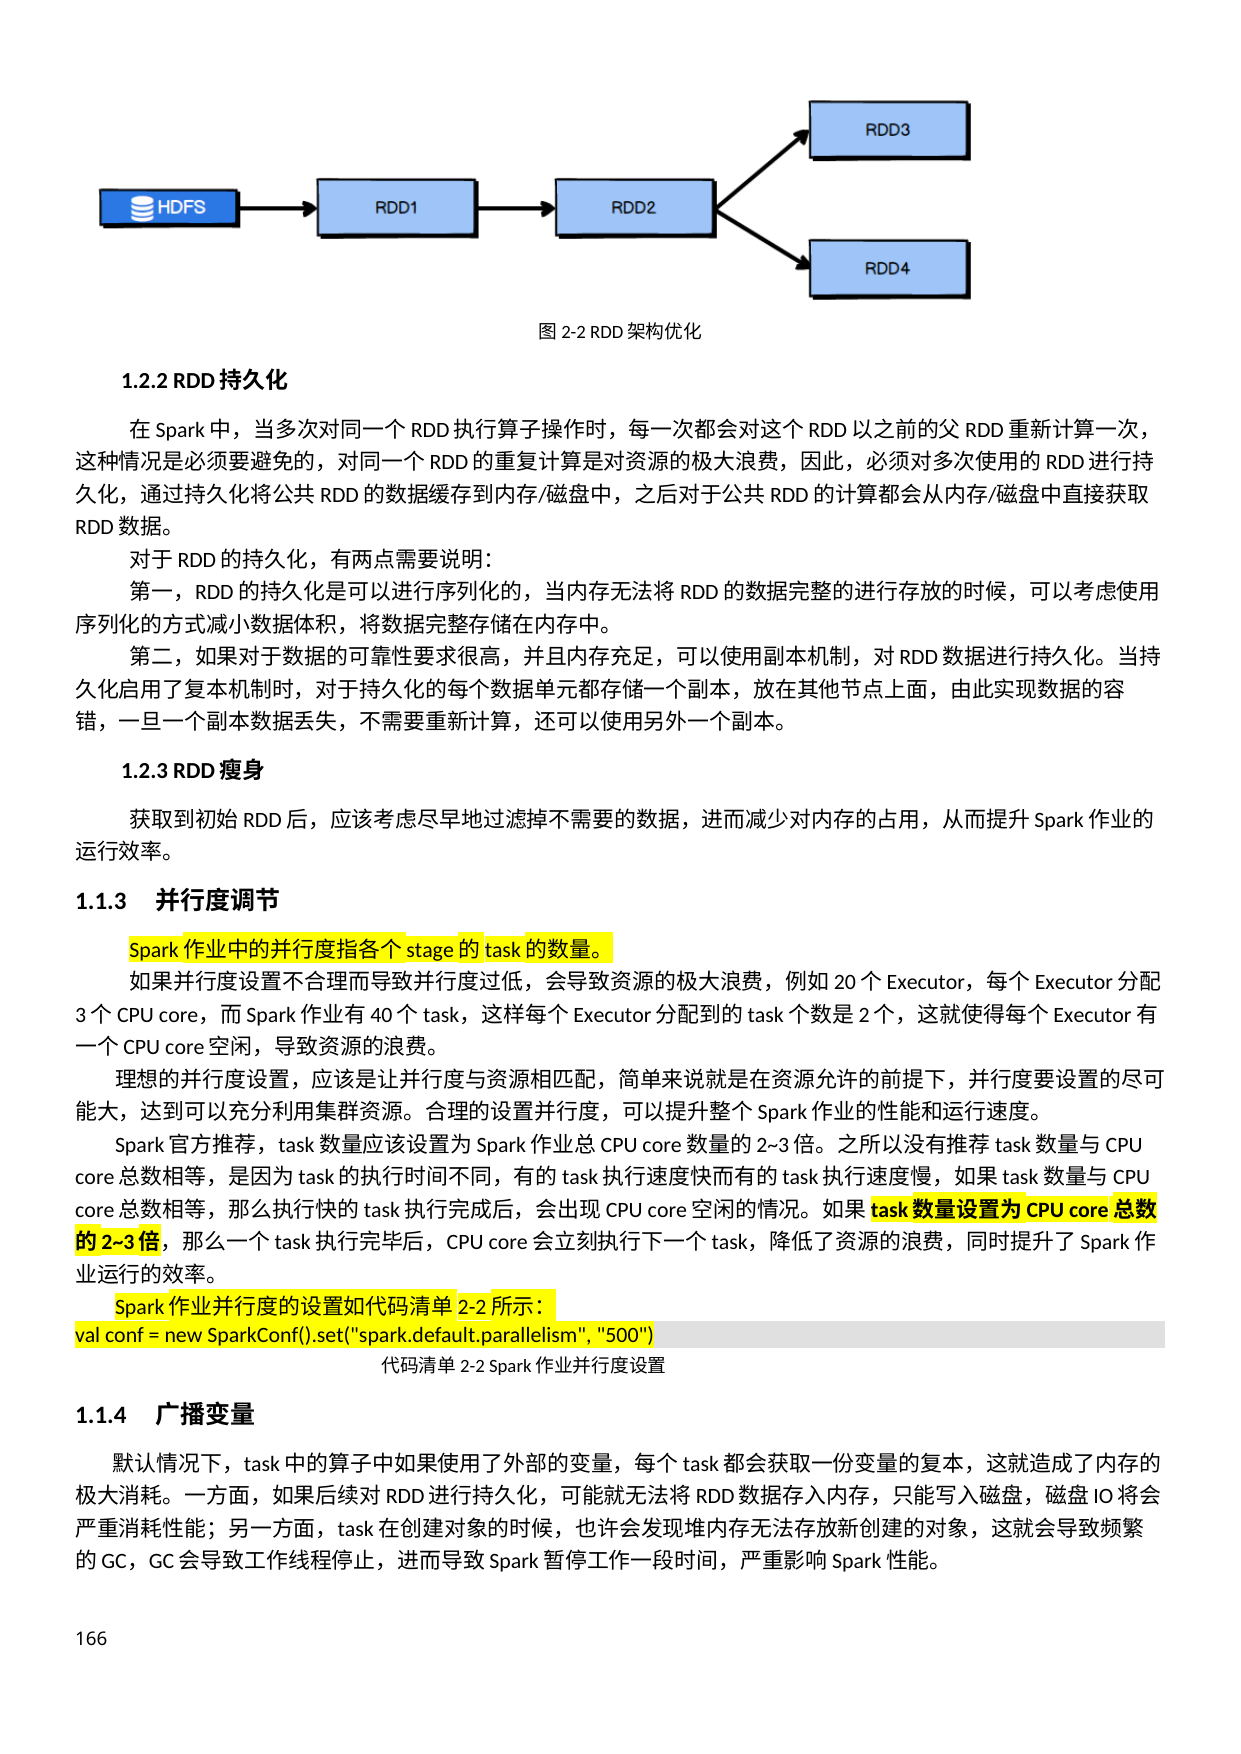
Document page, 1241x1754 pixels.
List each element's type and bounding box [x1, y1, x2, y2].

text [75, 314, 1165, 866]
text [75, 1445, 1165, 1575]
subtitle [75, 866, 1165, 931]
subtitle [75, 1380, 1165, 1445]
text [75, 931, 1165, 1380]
picture [94, 95, 975, 305]
